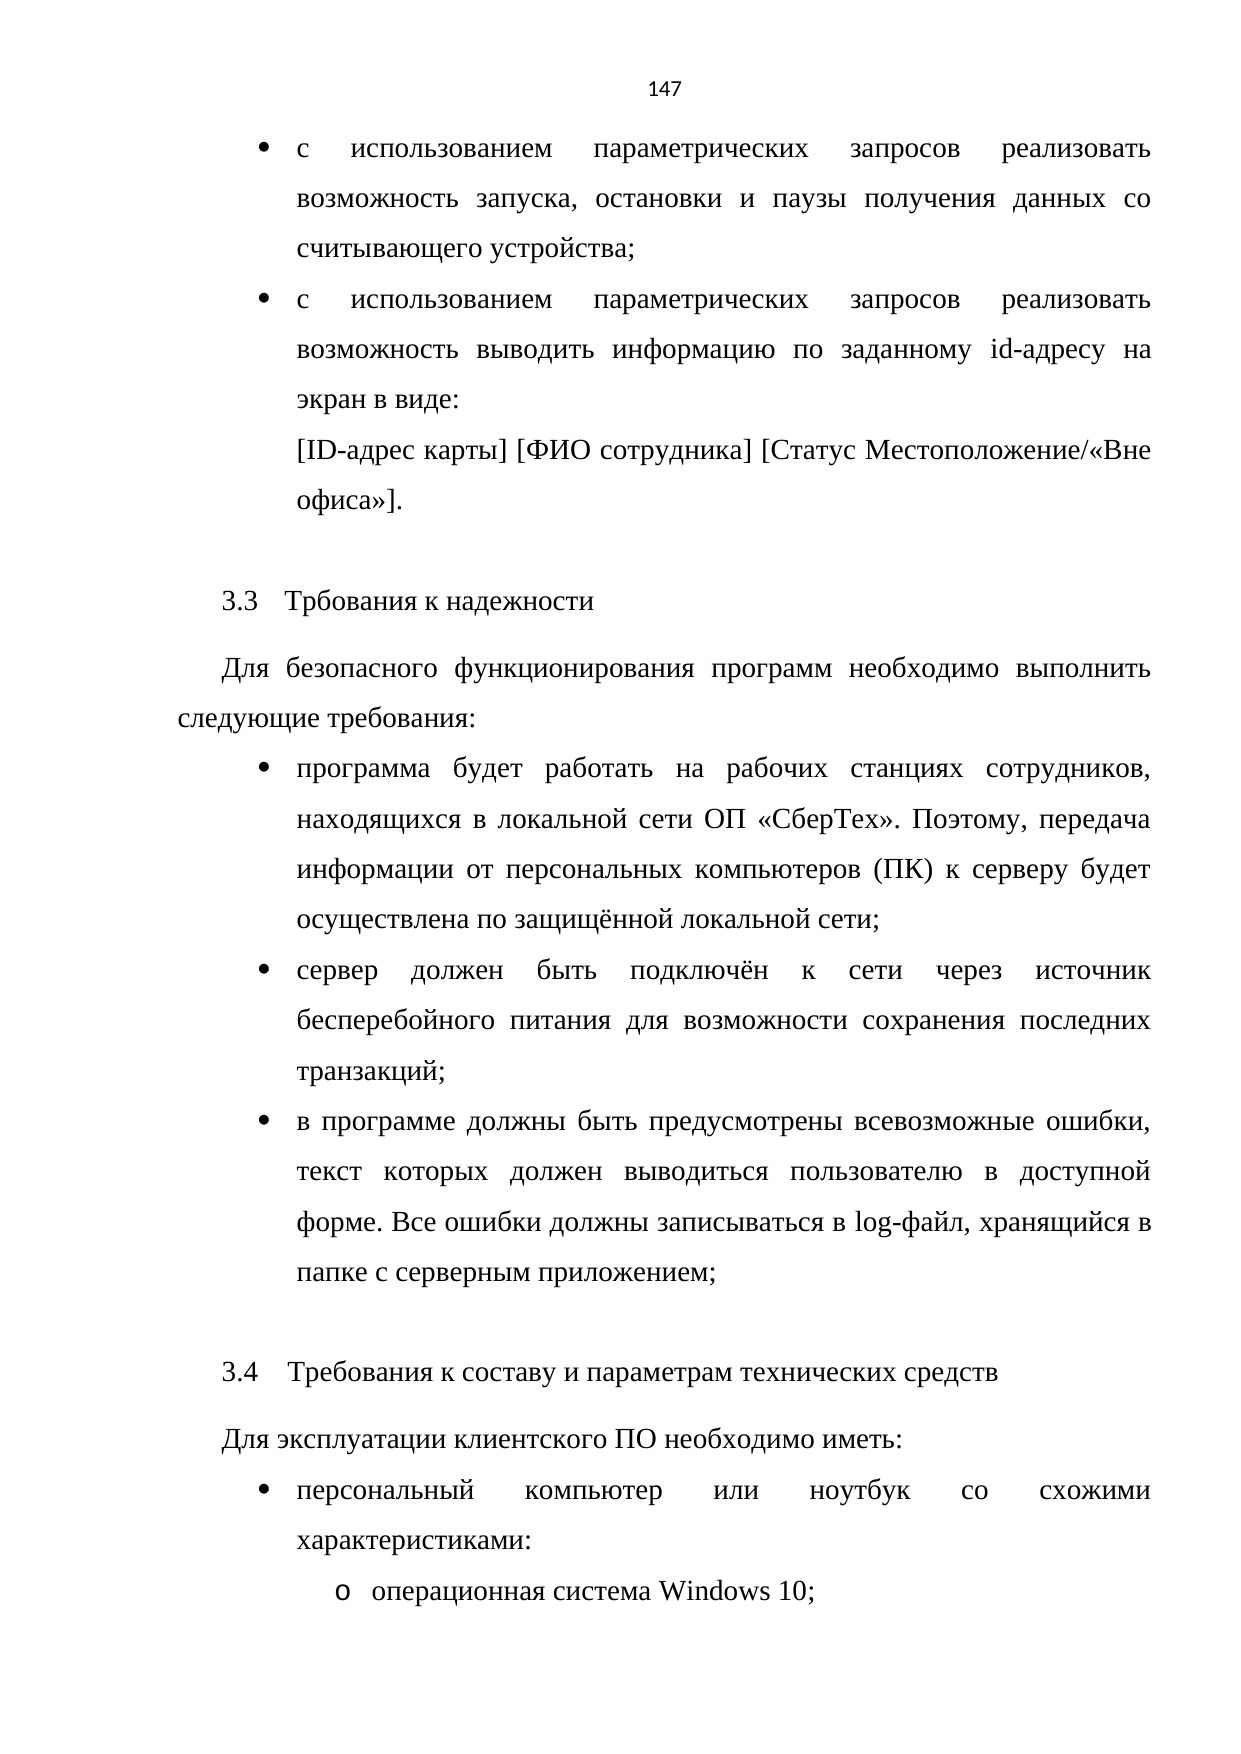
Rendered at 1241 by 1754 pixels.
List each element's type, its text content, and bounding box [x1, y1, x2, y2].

list с использованием параметрических запросов реализовать возможность выводить информацию по заданному id-адресу на экран в виде: [259, 281, 1152, 415]
list в программе должны быть предусмотрены всевозможные ошибки, текст которых должен выводиться пользователю в доступной форме. Все ошибки должны записываться в log-файл, хранящийся в папке с серверным приложением; [259, 1103, 1152, 1287]
list персональный компьютер или ноутбук со схожими характеристиками: [259, 1472, 1152, 1556]
text [ID-адрес карты] [ФИО сотрудника] [Статус Местоположение/«Вне офиса»]. [296, 432, 1152, 516]
list Трбования к надежности [221, 583, 1152, 616]
text 3.4 Требования к составу и параметрам технических средств [221, 1354, 1152, 1388]
text Для эксплуатации клиентского ПО необходимо иметь: [177, 1422, 1152, 1455]
list программа будет работать на рабочих станциях сотрудников, находящихся в локальной сети ОП «СберТех». Поэтому, передача информации от персональных компьютеров (ПК) к серверу будет осуществлена по защищённой локальной сети; [259, 751, 1152, 935]
text Для безопасного функционирования программ необходимо выполнить следующие требования: [177, 650, 1152, 734]
list операционная система Windows 10; [334, 1573, 1152, 1609]
list с использованием параметрических запросов реализовать возможность запуска, остановки и паузы получения данных со считывающего устройства; [259, 130, 1152, 264]
list сервер должен быть подключён к сети через источник бесперебойного питания для возможности сохранения последних транзакций; [259, 952, 1152, 1086]
